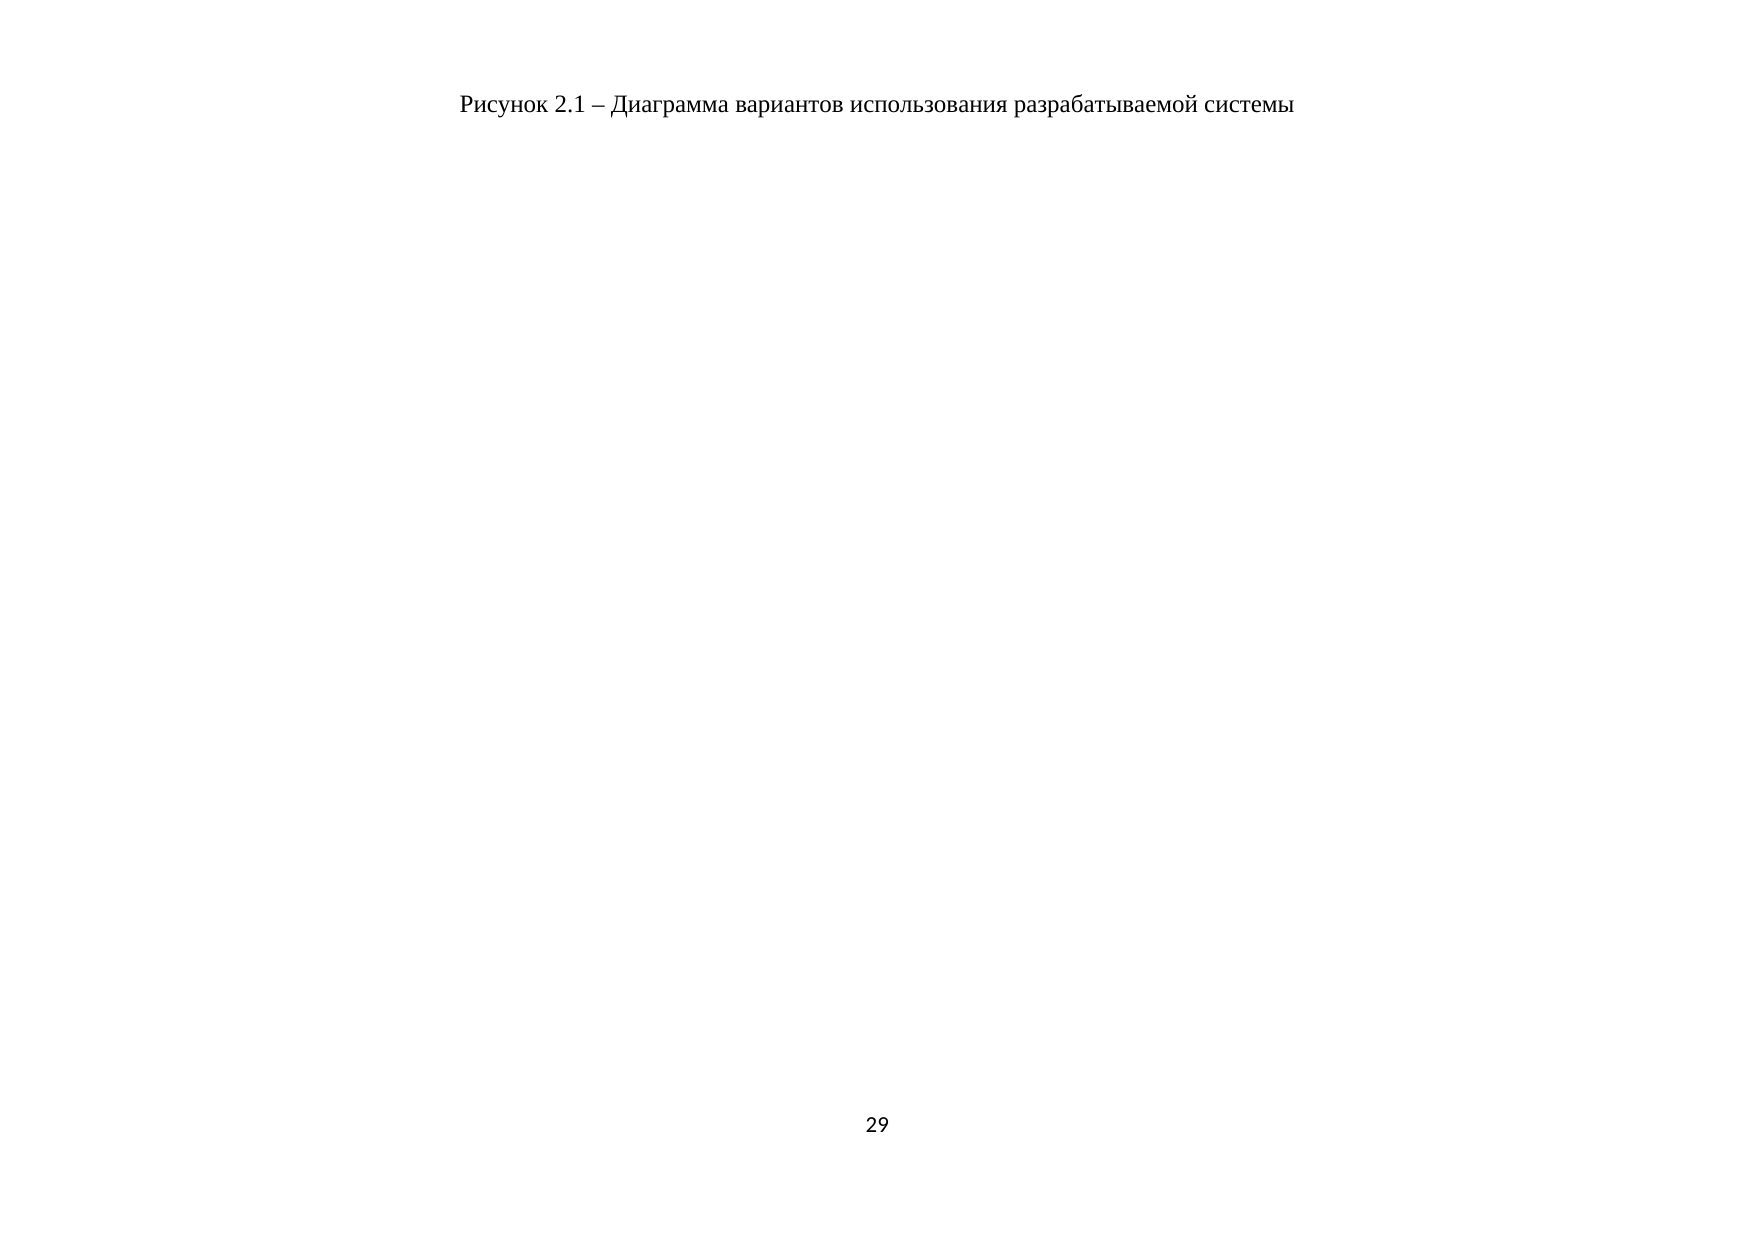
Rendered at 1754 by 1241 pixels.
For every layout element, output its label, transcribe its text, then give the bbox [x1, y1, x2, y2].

text Рисунок 2.1 – Диаграмма вариантов использования разрабатываемой системы [118, 89, 1636, 117]
